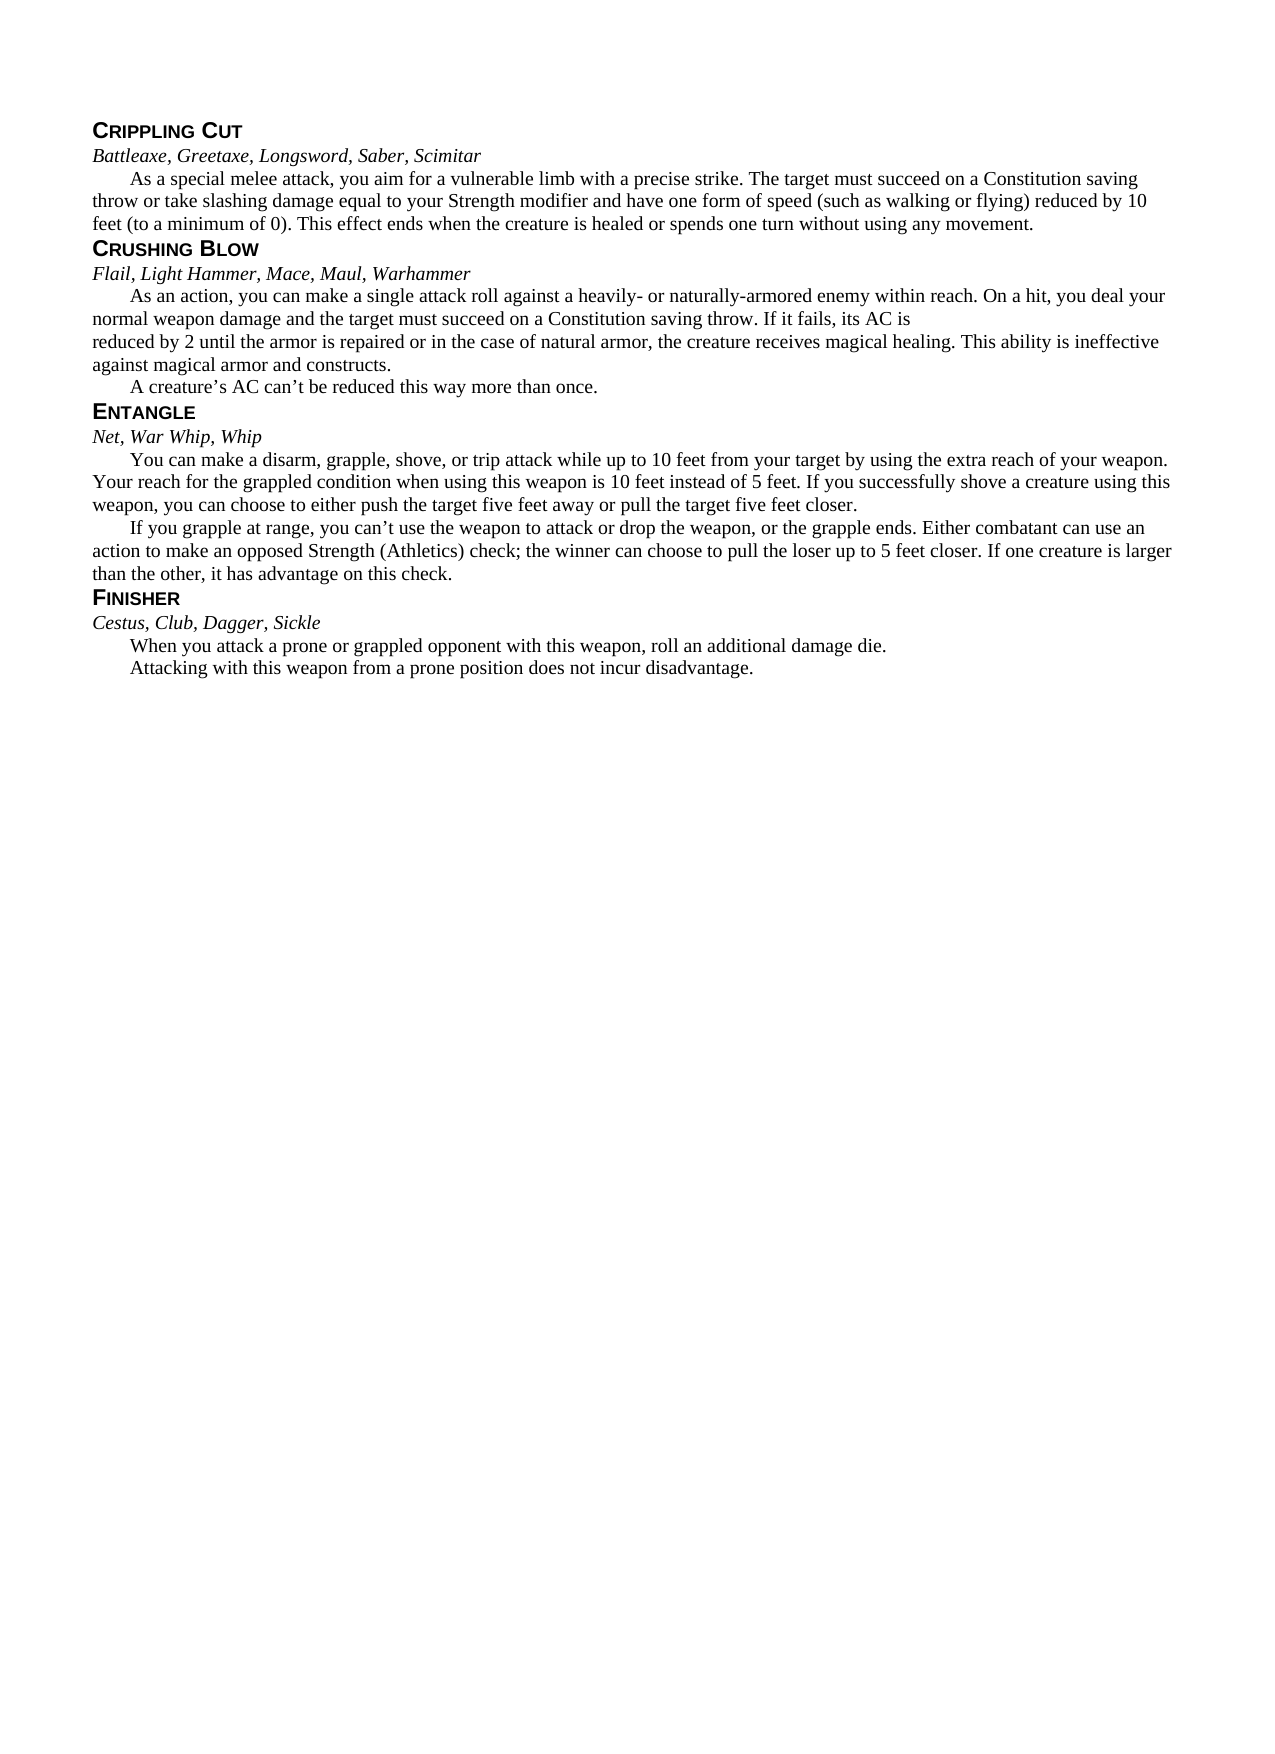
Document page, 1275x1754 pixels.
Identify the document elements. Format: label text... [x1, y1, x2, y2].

text Finisher [92, 584, 1177, 611]
text Entangle [92, 398, 1177, 425]
text Crushing Blow [92, 235, 1177, 261]
text A creature’s AC can’t be reduced this way more than once. [92, 376, 1177, 398]
text Cestus, Club, Dagger, Sickle [92, 611, 1177, 633]
text Attacking with this weapon from a prone position does not incur disadvantage. [92, 656, 1177, 679]
text Battleaxe, Greetaxe, Longsword, Saber, Scimitar [92, 144, 1177, 167]
text As an action, you can make a single attack roll against a heavily- or naturally-armored enemy within reach. On a hit, you deal your normal weapon damage and the target must succeed on a Constitution saving throw. If it fails, its AC is [92, 284, 1177, 330]
text Crippling Cut [92, 117, 1177, 144]
text If you grapple at range, you can’t use the weapon to attack or drop the weapon, or the grapple ends. Either combatant can use an action to make an opposed Strength (Athletics) check; the winner can choose to pull the loser up to 5 feet closer. If one creature is larger than the other, it has advantage on this check. [92, 516, 1177, 584]
text Flail, Light Hammer, Mace, Maul, Warhammer [92, 261, 1177, 284]
text reduced by 2 until the armor is repaired or in the case of natural armor, the creature receives magical healing. This ability is ineffective against magical armor and constructs. [92, 330, 1177, 376]
text Net, War Whip, Whip [92, 425, 1177, 447]
text When you attack a prone or grappled opponent with this weapon, roll an additional damage die. [92, 633, 1177, 656]
text You can make a disarm, grapple, shove, or trip attack while up to 10 feet from your target by using the extra reach of your weapon. Your reach for the grappled condition when using this weapon is 10 feet instead of 5 feet. If you successfully shove a creature using this weapon, you can choose to either push the target five feet away or pull the target five feet closer. [92, 447, 1177, 516]
text As a special melee attack, you aim for a vulnerable limb with a precise strike. The target must succeed on a Constitution saving throw or take slashing damage equal to your Strength modifier and have one form of speed (such as walking or flying) reduced by 10 feet (to a minimum of 0). This effect ends when the creature is healed or spends one turn without using any movement. [92, 167, 1177, 235]
